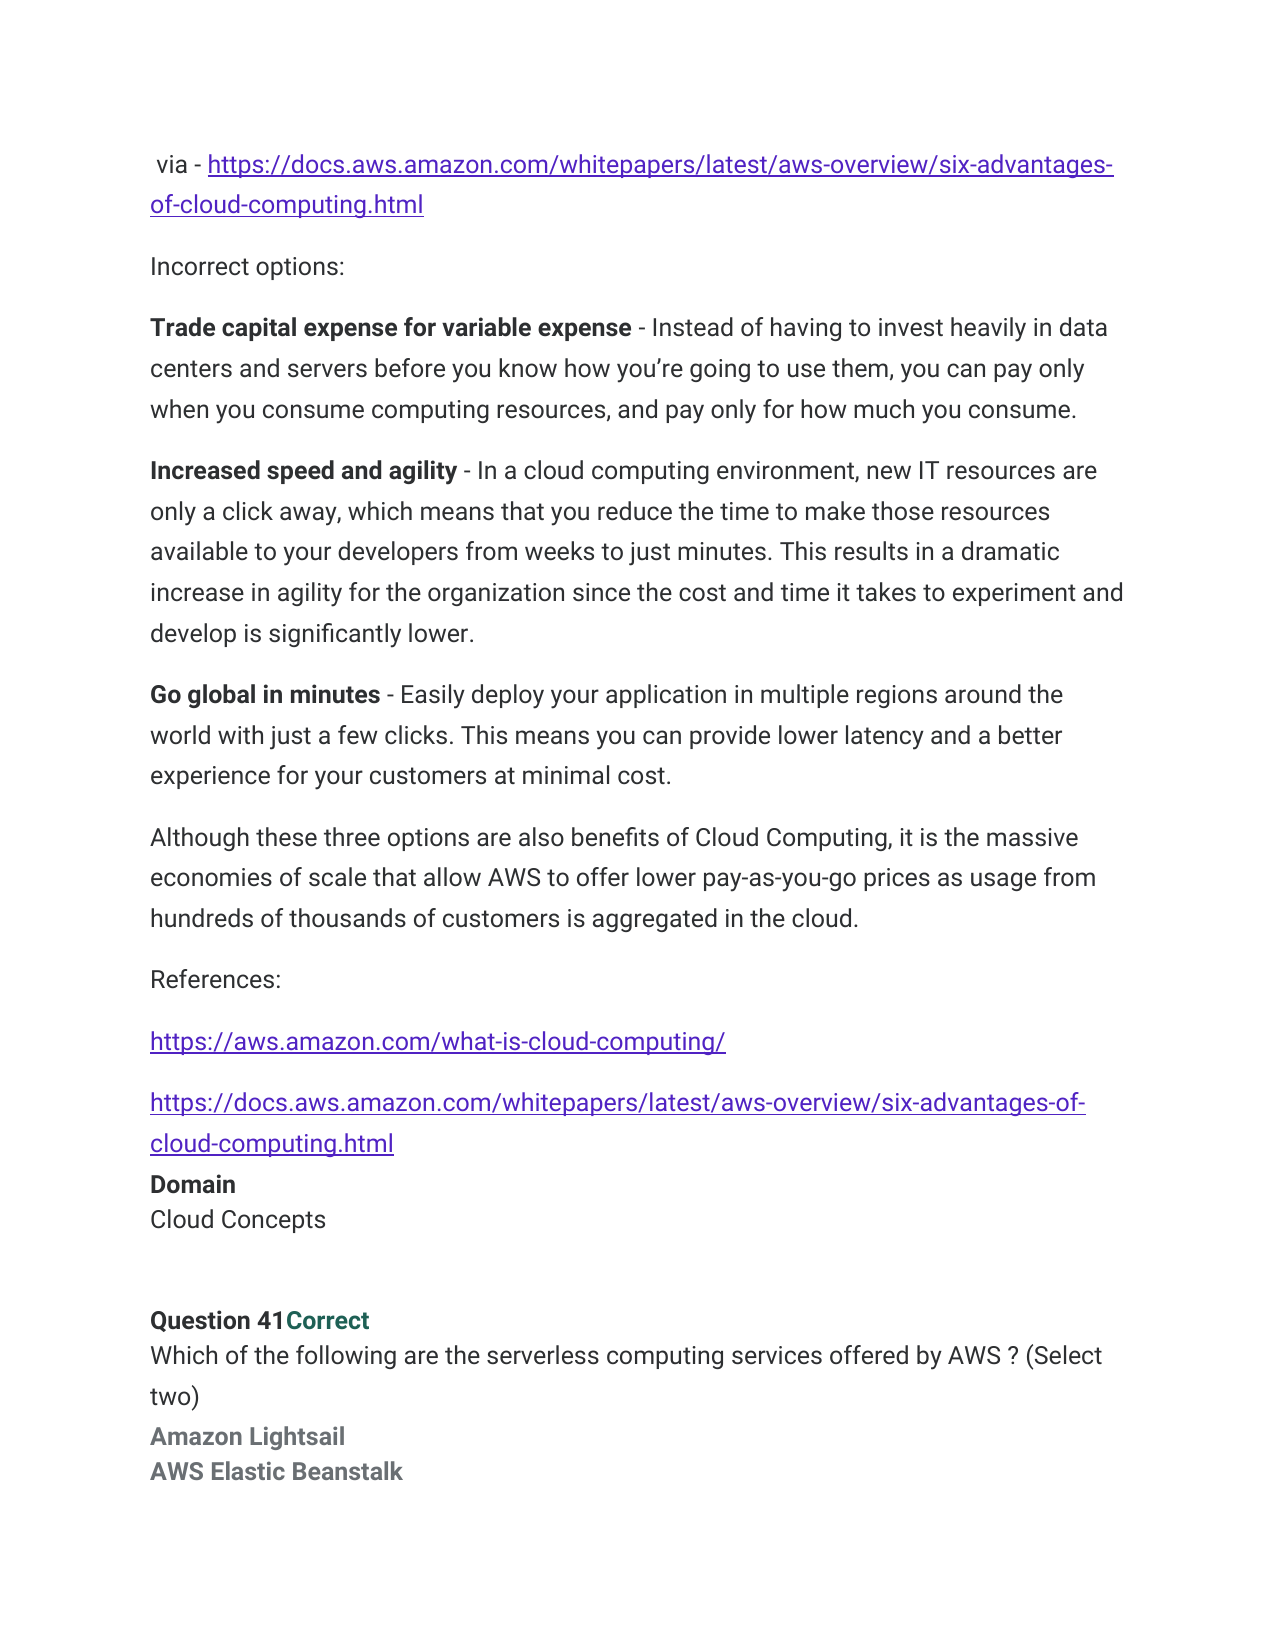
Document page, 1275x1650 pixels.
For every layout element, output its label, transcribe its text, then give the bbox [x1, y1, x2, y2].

text Go global in minutes - Easily deploy your application in multiple regions around the world with just a few clicks. This means you can provide lower latency and a better experience for your customers at minimal cost. [150, 680, 1125, 791]
text Increased speed and agility - In a cloud computing environment, new IT resources are only a click away, which means that you reduce the time to make those resources available to your developers from weeks to just minutes. This results in a dramatic increase in agility for the organization since the cost and time it takes to experiment and develop is significantly lower. [150, 456, 1125, 648]
text Domain [150, 1170, 1125, 1199]
text Cloud Concepts [150, 1205, 1125, 1234]
text via - https://docs.aws.amazon.com/whitepapers/latest/aws-overview/six-advantages-of-cloud-computing.html [150, 150, 1125, 220]
text Although these three options are also benefits of Cloud Computing, it is the massive economies of scale that allow AWS to offer lower pay-as-you-go prices as usage from hundreds of thousands of customers is aggregated in the cloud. [150, 823, 1125, 933]
text Which of the following are the serverless computing services offered by AWS ? (Select two) [150, 1341, 1125, 1411]
text Incorrect options: [150, 252, 1125, 281]
text https://docs.aws.amazon.com/whitepapers/latest/aws-overview/six-advantages-of-cloud-computing.html [150, 1088, 1125, 1158]
text Amazon Lightsail [150, 1422, 1125, 1452]
text References: [150, 966, 1125, 995]
text Trade capital expense for variable expense - Instead of having to invest heavily in data centers and servers before you know how you’re going to use them, you can pay only when you consume computing resources, and pay only for how much you consume. [150, 313, 1125, 424]
text Question 41Correct [150, 1306, 1125, 1335]
text AWS Elastic Beanstalk [150, 1457, 1125, 1487]
text https://aws.amazon.com/what-is-cloud-computing/ [150, 1027, 1125, 1056]
